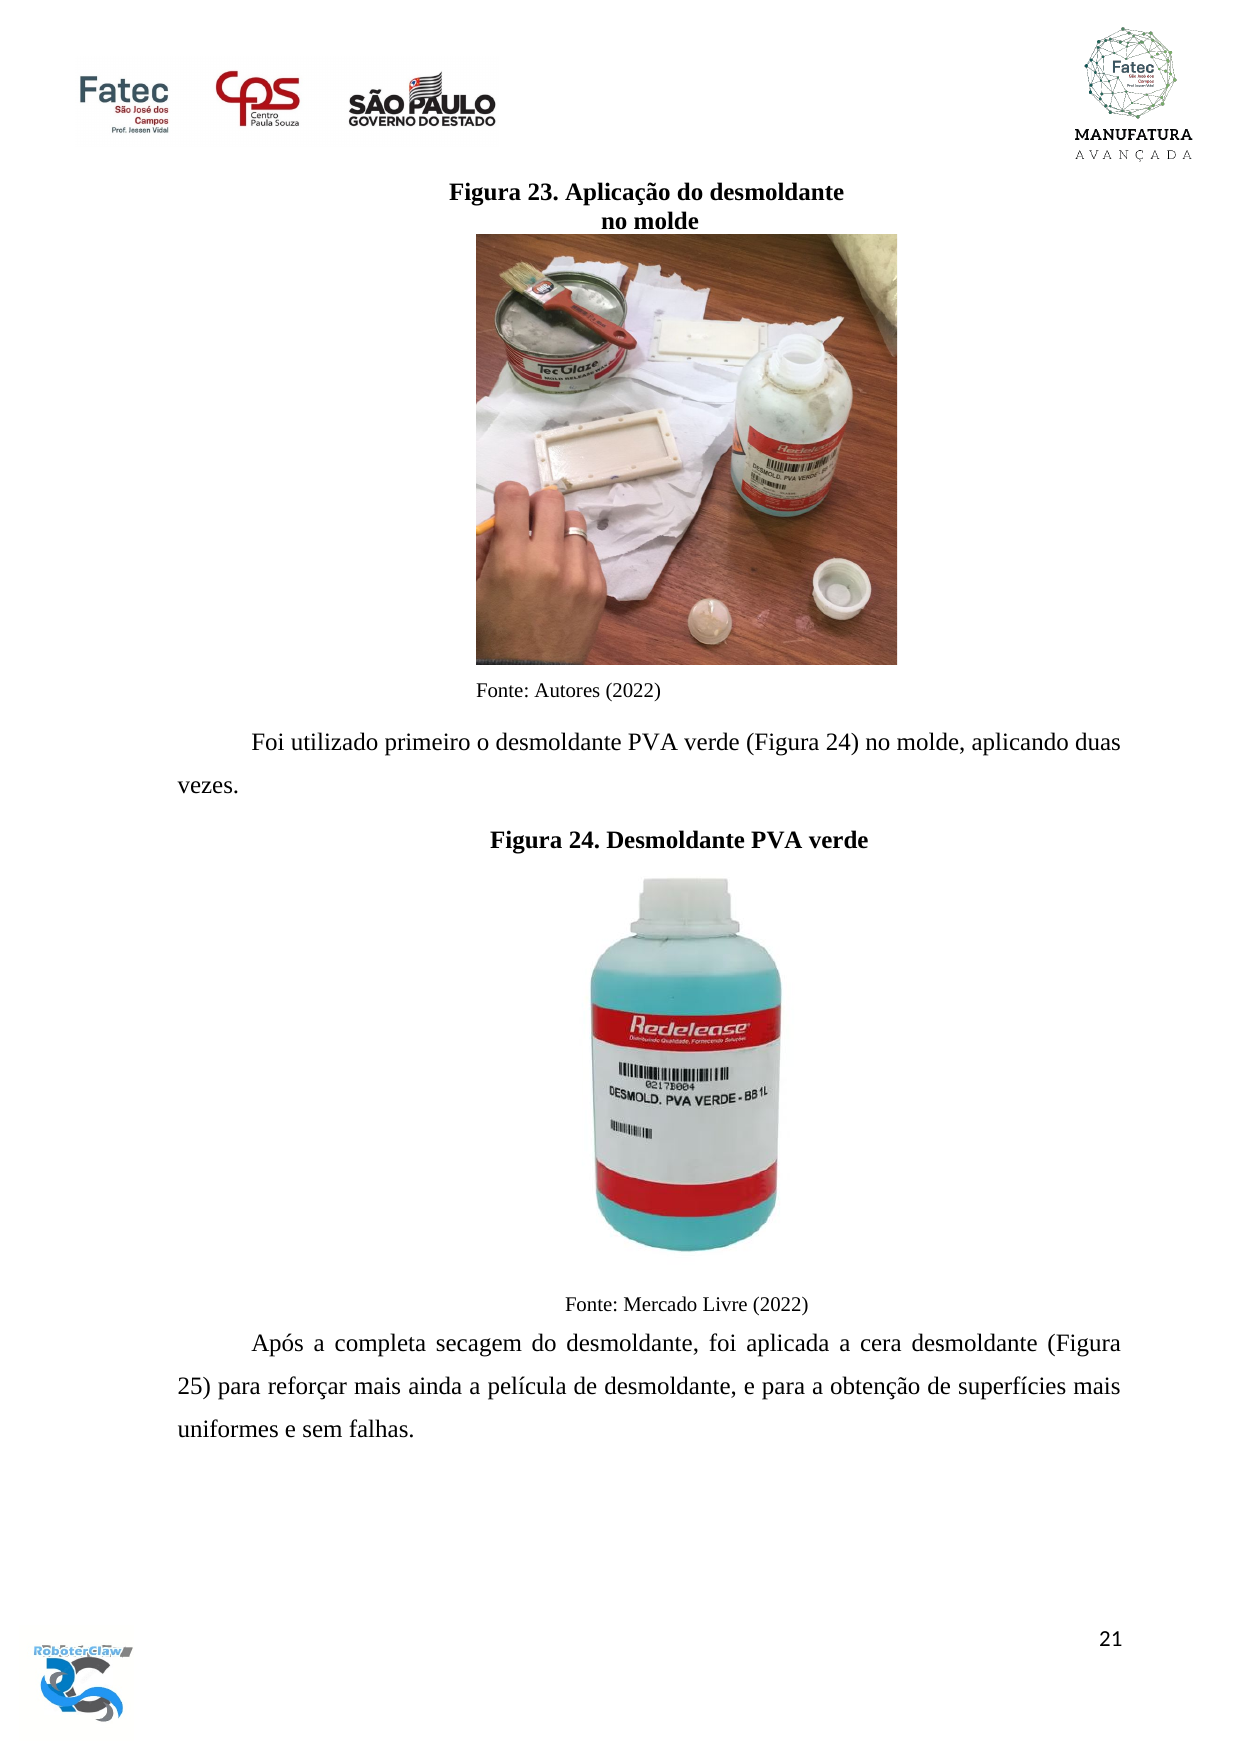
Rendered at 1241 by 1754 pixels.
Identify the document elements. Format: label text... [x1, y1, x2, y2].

picture [18, 1625, 135, 1741]
picture [75, 56, 499, 147]
picture [1070, 23, 1197, 166]
text Após a completa secagem do desmoldante, foi aplicada a cera desmoldante (Figura 25) para reforçar mais ainda a película de desmoldante, e para a obtenção de superfícies mais uniformes e sem falhas. [177, 1328, 1122, 1443]
text Fonte: Mercado Livre (2022) [177, 1292, 1122, 1316]
text Foi utilizado primeiro o desmoldante PVA verde (Figura 24) no molde, aplicando duas vezes. [177, 727, 1122, 799]
text Fonte: Autores (2022) [0, 678, 1122, 702]
picture [567, 854, 806, 1278]
text Figura 23. Aplicação do desmoldante no molde [177, 177, 1122, 235]
picture [476, 234, 898, 665]
text Figura 24. Desmoldante PVA verde [236, 826, 1122, 854]
